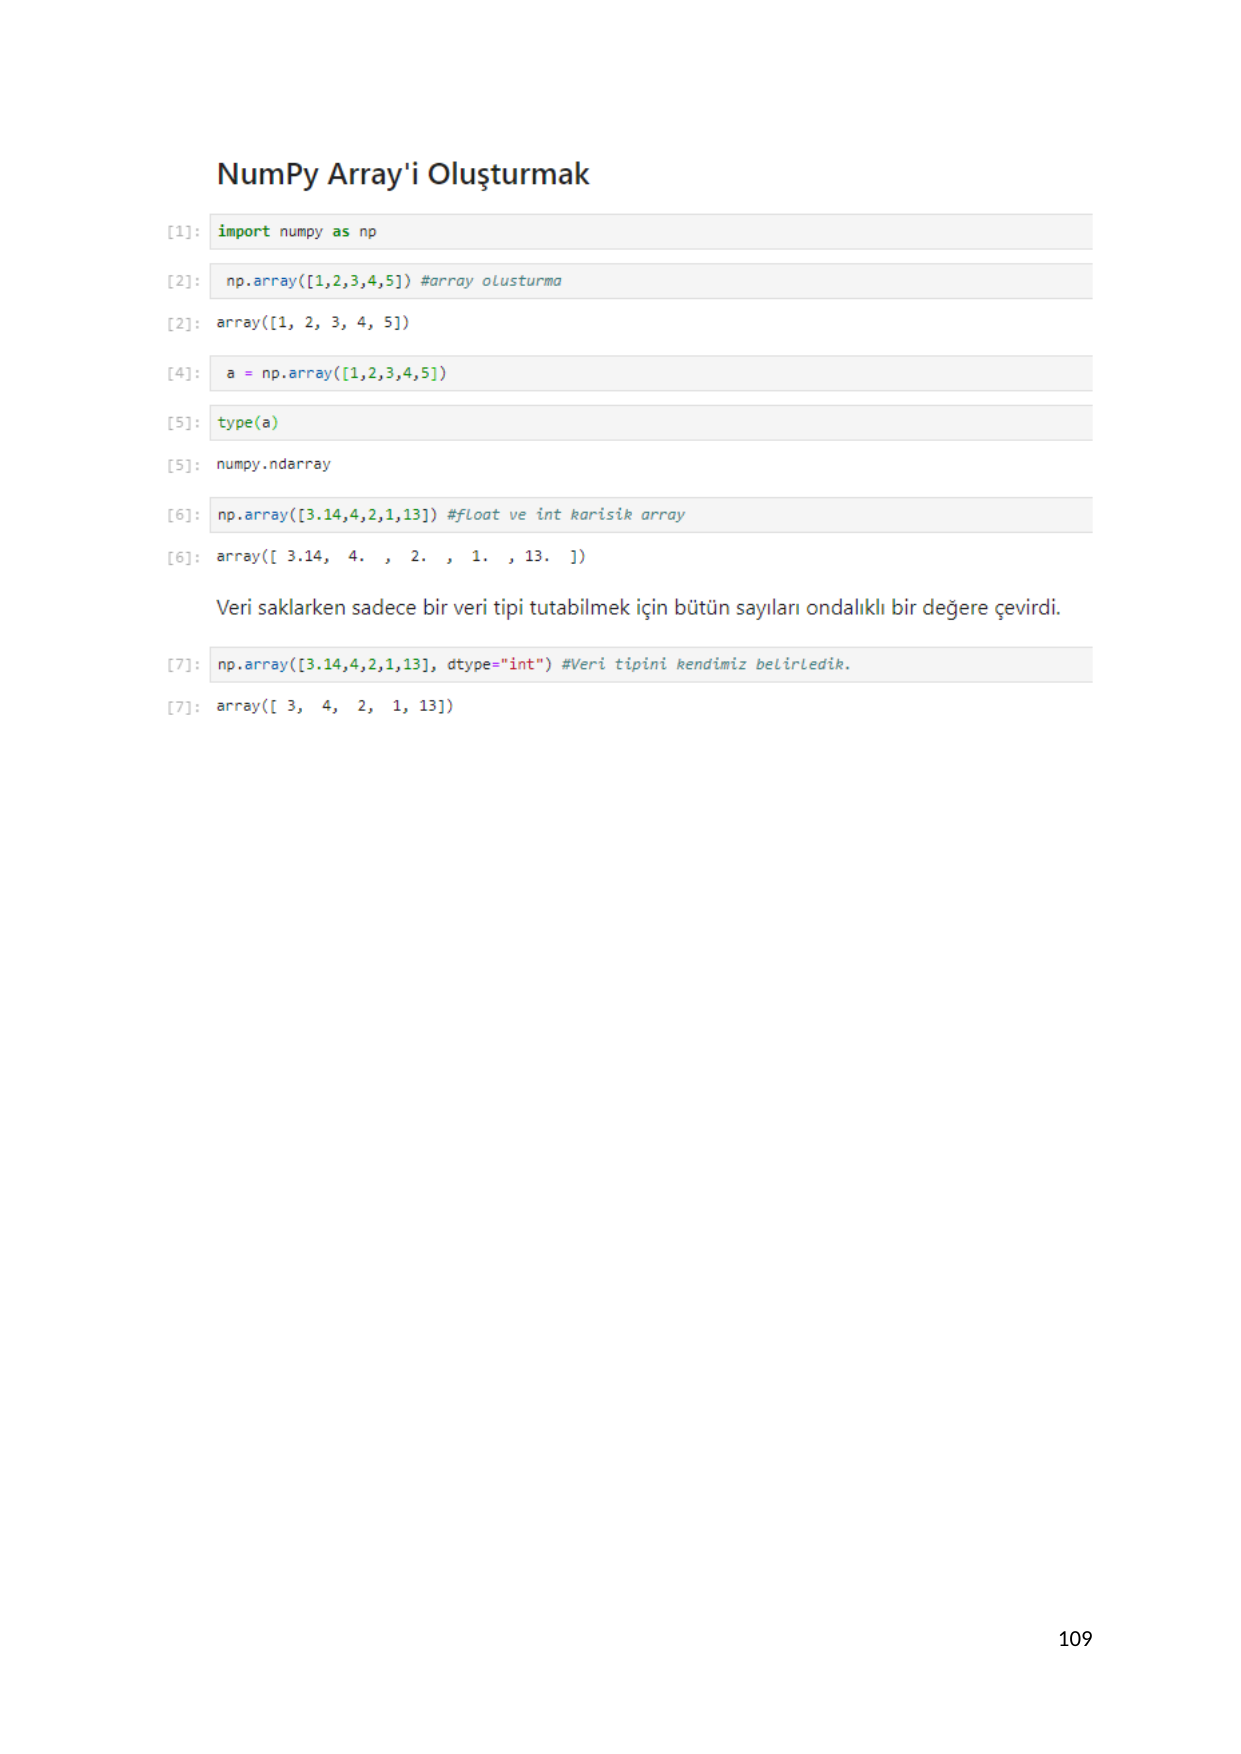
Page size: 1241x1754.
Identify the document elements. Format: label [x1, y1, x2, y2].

picture [147, 147, 1093, 735]
